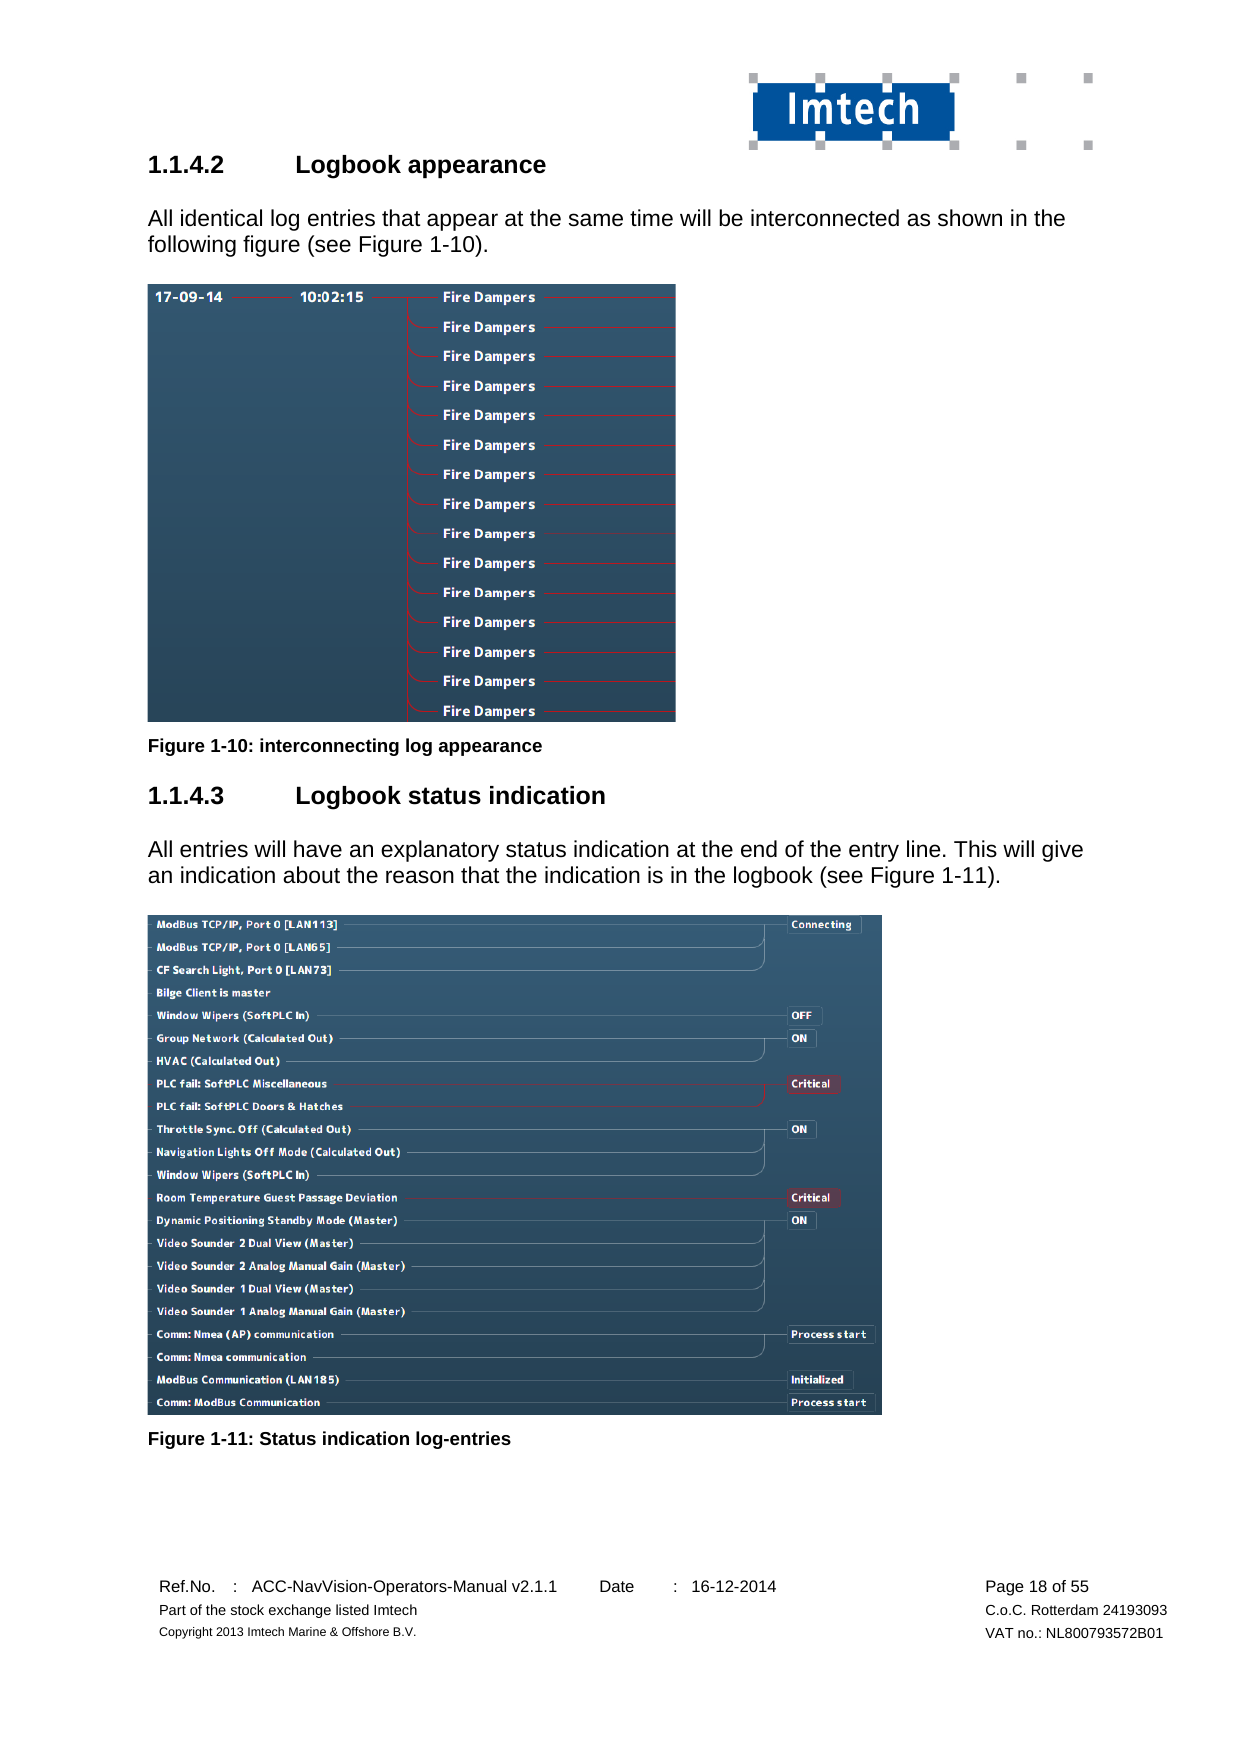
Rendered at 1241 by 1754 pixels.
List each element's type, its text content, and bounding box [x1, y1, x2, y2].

text Figure 1-11: Status indication log-entries [148, 1427, 1093, 1449]
text Figure 1-10: interconnecting log appearance [148, 734, 1093, 756]
subtitle Logbook status indication [148, 781, 1093, 810]
text All identical log entries that appear at the same time will be interconnected as shown in the following figure (see Figure 1-10). [148, 205, 1093, 258]
subtitle Logbook appearance [148, 150, 1093, 179]
picture [748, 73, 1093, 150]
picture [147, 284, 676, 722]
text All entries will have an explanatory status indication at the end of the entry line. This will give an indication about the reason that the indication is in the logbook (see Figure 1-11). [148, 836, 1093, 889]
picture [147, 915, 882, 1415]
